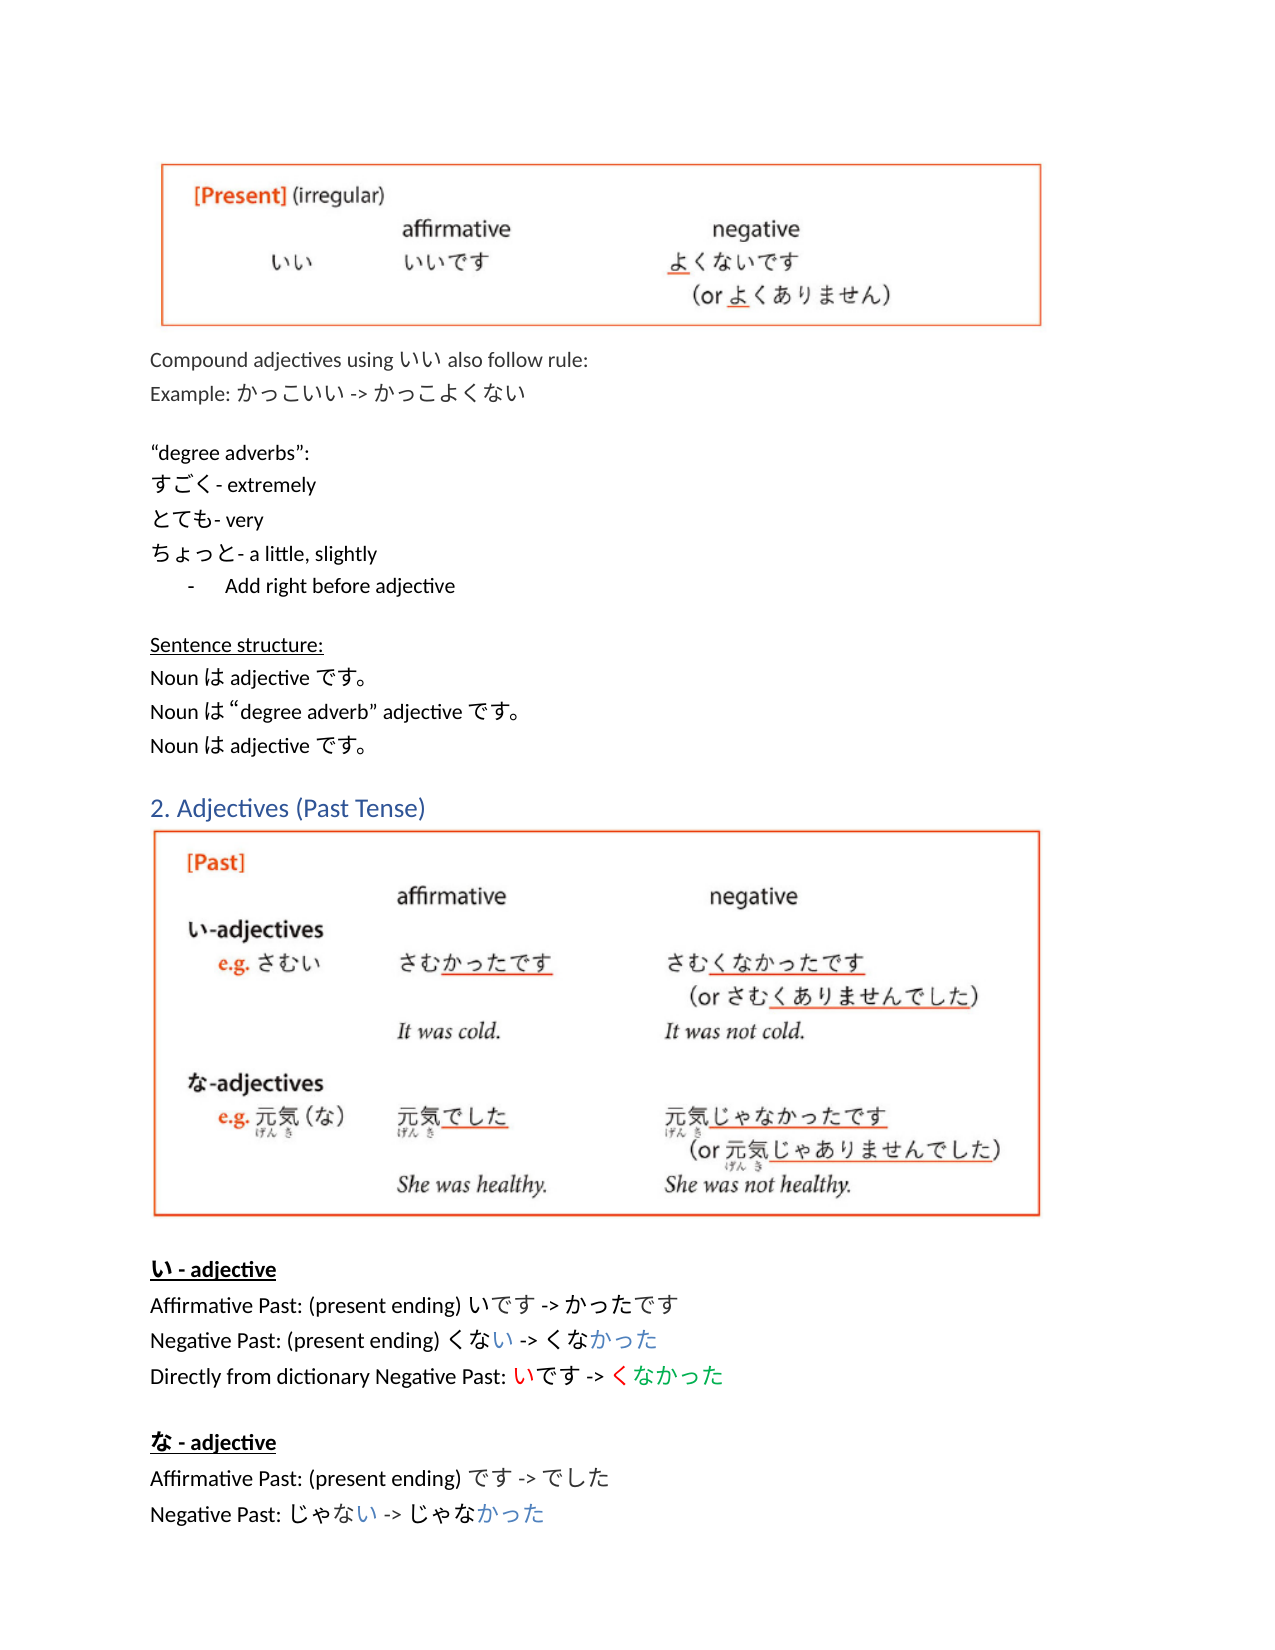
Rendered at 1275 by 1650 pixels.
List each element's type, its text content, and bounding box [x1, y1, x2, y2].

list Add right before adjective [187, 570, 1125, 600]
picture [150, 149, 1064, 340]
text い - adjective [150, 1251, 1125, 1284]
subtitle Adjectives (Past Tense) [150, 791, 1125, 824]
text Nounは adjective です。 [150, 659, 1125, 691]
text Affirmative Past: (present ending) いです -> かったです [150, 1287, 1125, 1320]
text とても- very [150, 502, 1125, 533]
text Nounは “degree adverb” adjective です。 [150, 694, 1125, 725]
text すごく- extremely [150, 467, 1125, 499]
text Example: かっこいい -> かっこよくない [150, 376, 1125, 407]
text “degree adverbs”: [150, 439, 1125, 465]
text Directly from dictionary Negative Past: いです -> くなかった [150, 1358, 1125, 1391]
text ちょっと- a little, slightly [150, 536, 1125, 567]
text Compound adjectives using いい also follow rule: [150, 342, 1125, 373]
text Negative Past: (present ending) くない -> くなかった [150, 1322, 1125, 1356]
picture [150, 826, 1044, 1219]
text な - adjective [150, 1424, 1125, 1457]
text Sentence structure: [150, 631, 1125, 657]
text Negative Past: じゃない -> じゃなかった [150, 1496, 1125, 1529]
text Nounは adjective です。 [150, 728, 1125, 759]
text Affirmative Past: (present ending) です -> でした [150, 1460, 1125, 1493]
